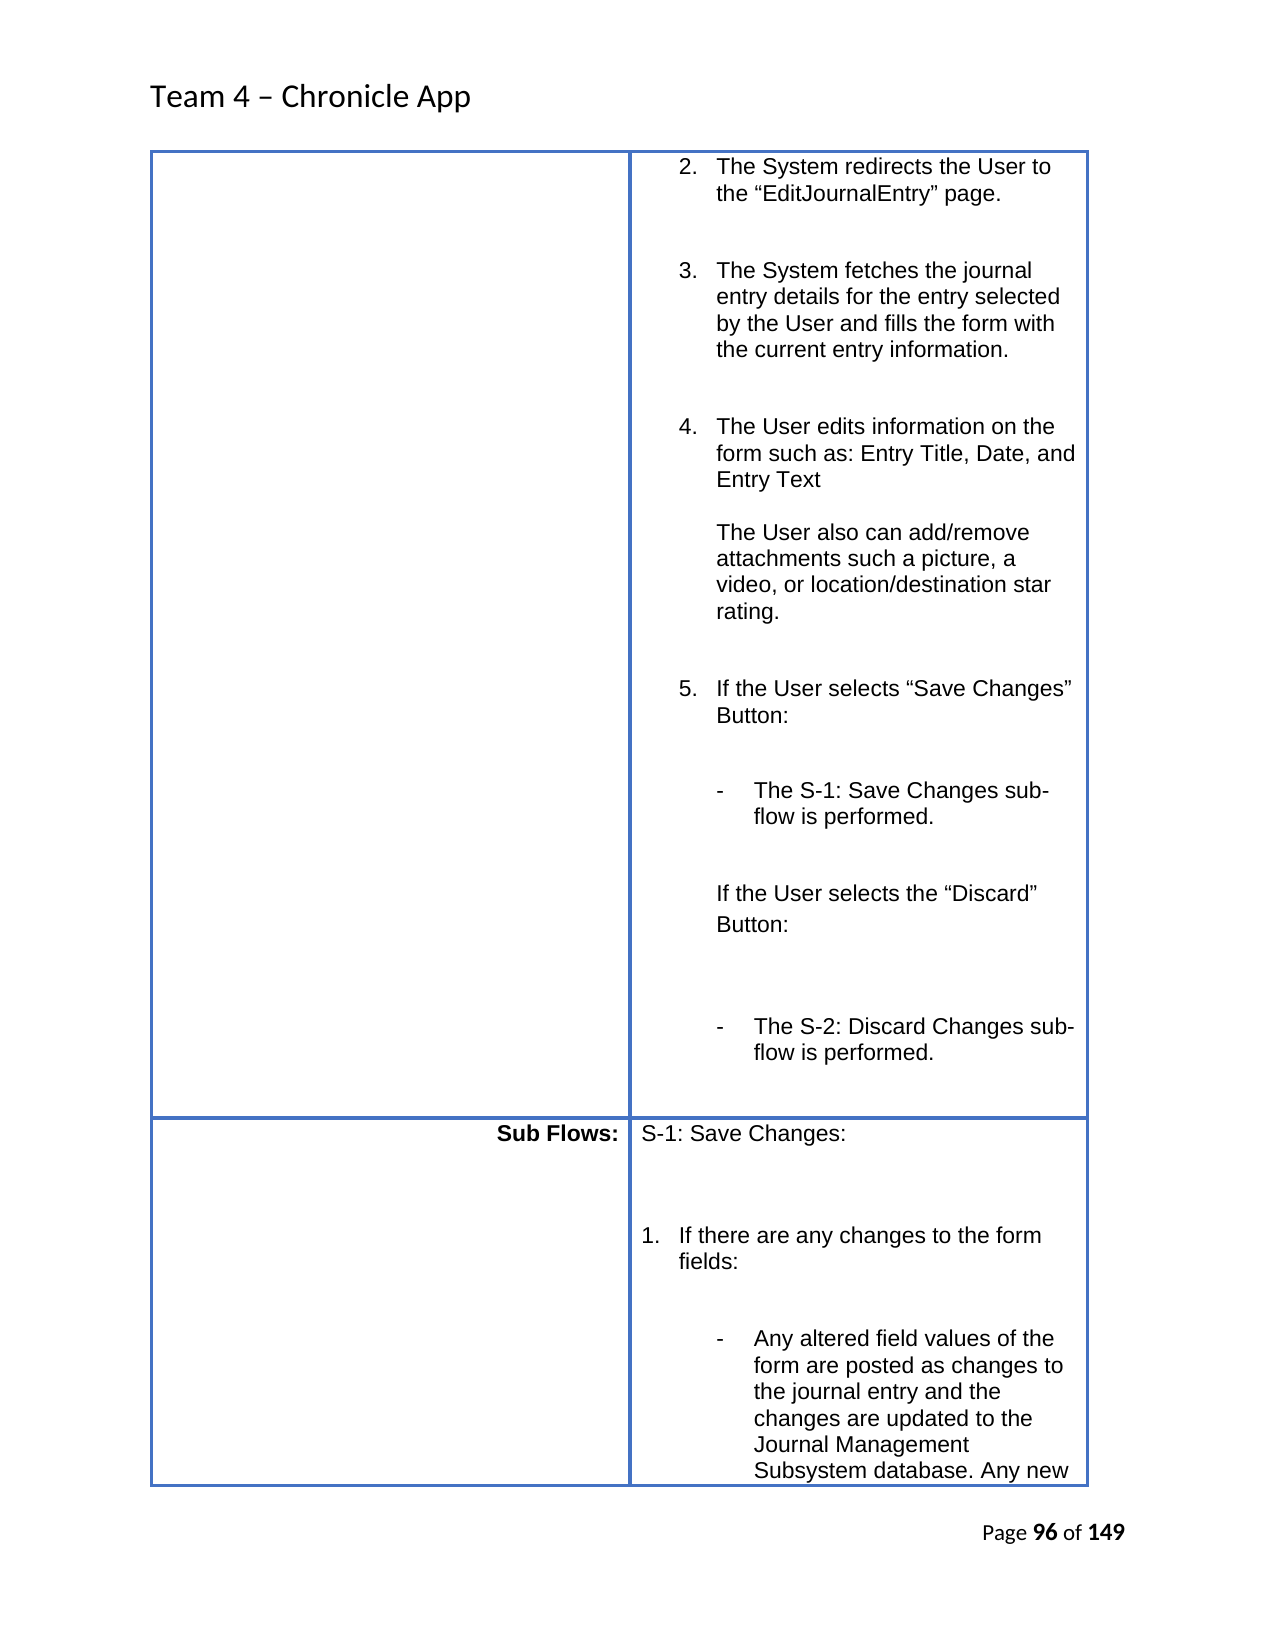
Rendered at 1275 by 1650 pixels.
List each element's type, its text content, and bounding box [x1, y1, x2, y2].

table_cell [632, 153, 1086, 1116]
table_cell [632, 1120, 1086, 1483]
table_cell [153, 153, 628, 1116]
table_cell Sub Flows: [153, 1120, 628, 1483]
